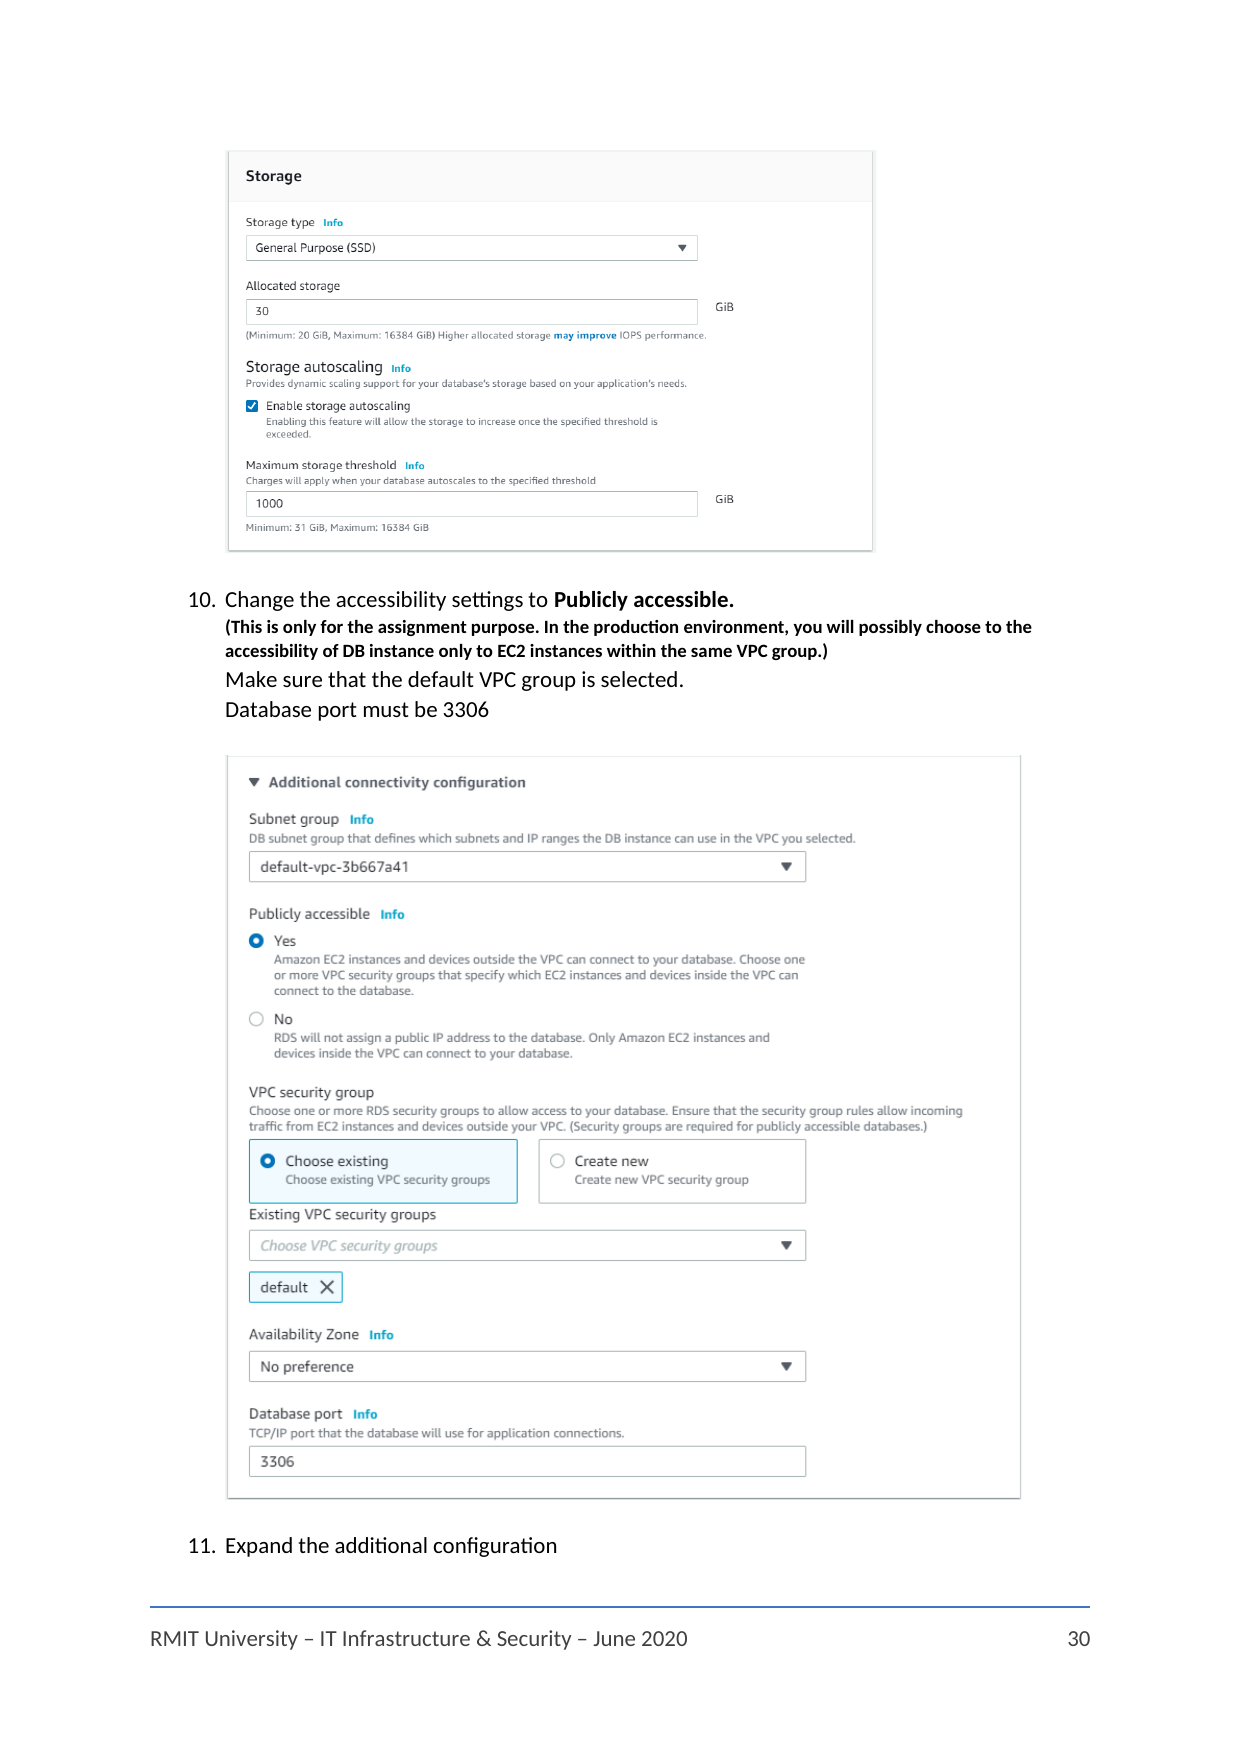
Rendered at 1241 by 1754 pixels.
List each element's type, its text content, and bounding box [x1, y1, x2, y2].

list Expand the additional configuration [187, 1532, 1090, 1560]
picture [225, 150, 877, 553]
picture [225, 755, 1022, 1500]
